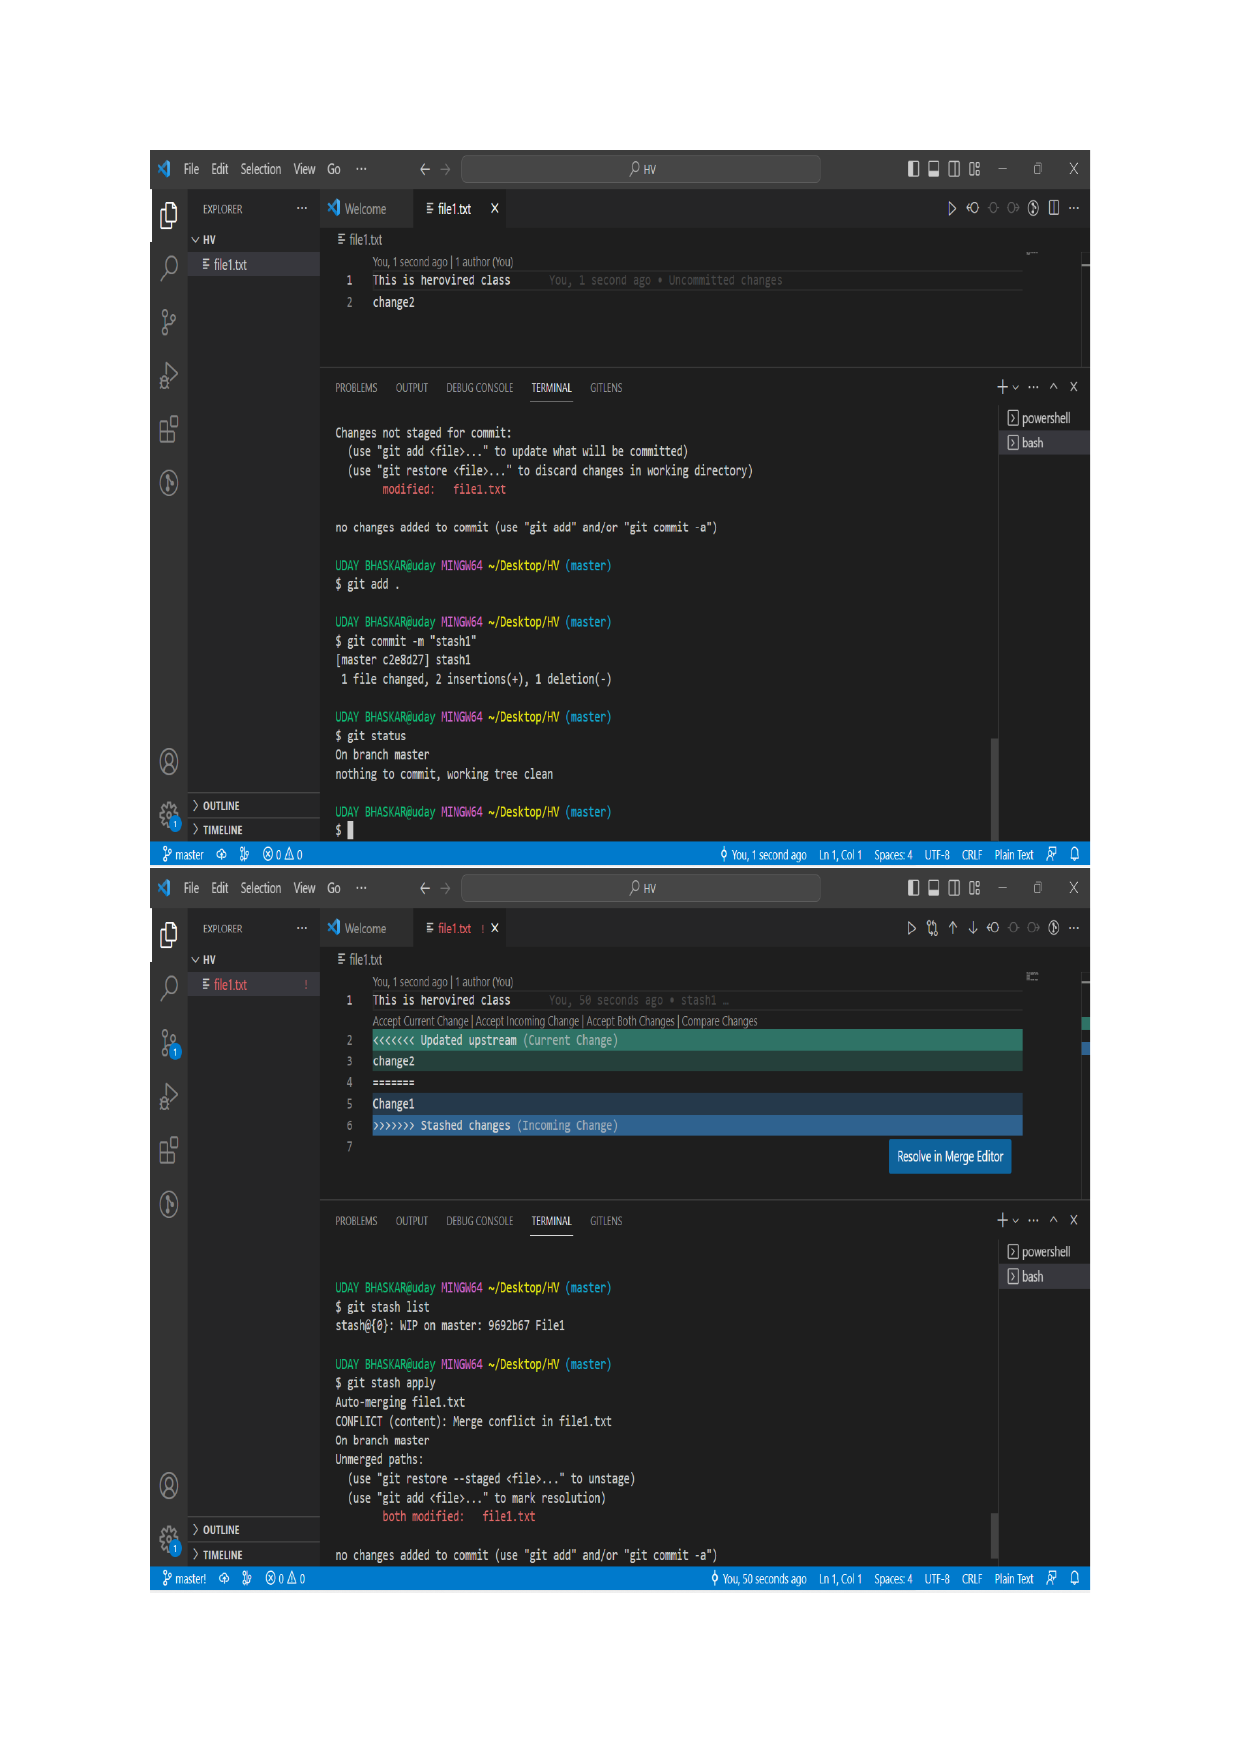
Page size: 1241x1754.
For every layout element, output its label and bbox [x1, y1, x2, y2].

picture [150, 150, 1091, 867]
picture [150, 868, 1091, 1593]
